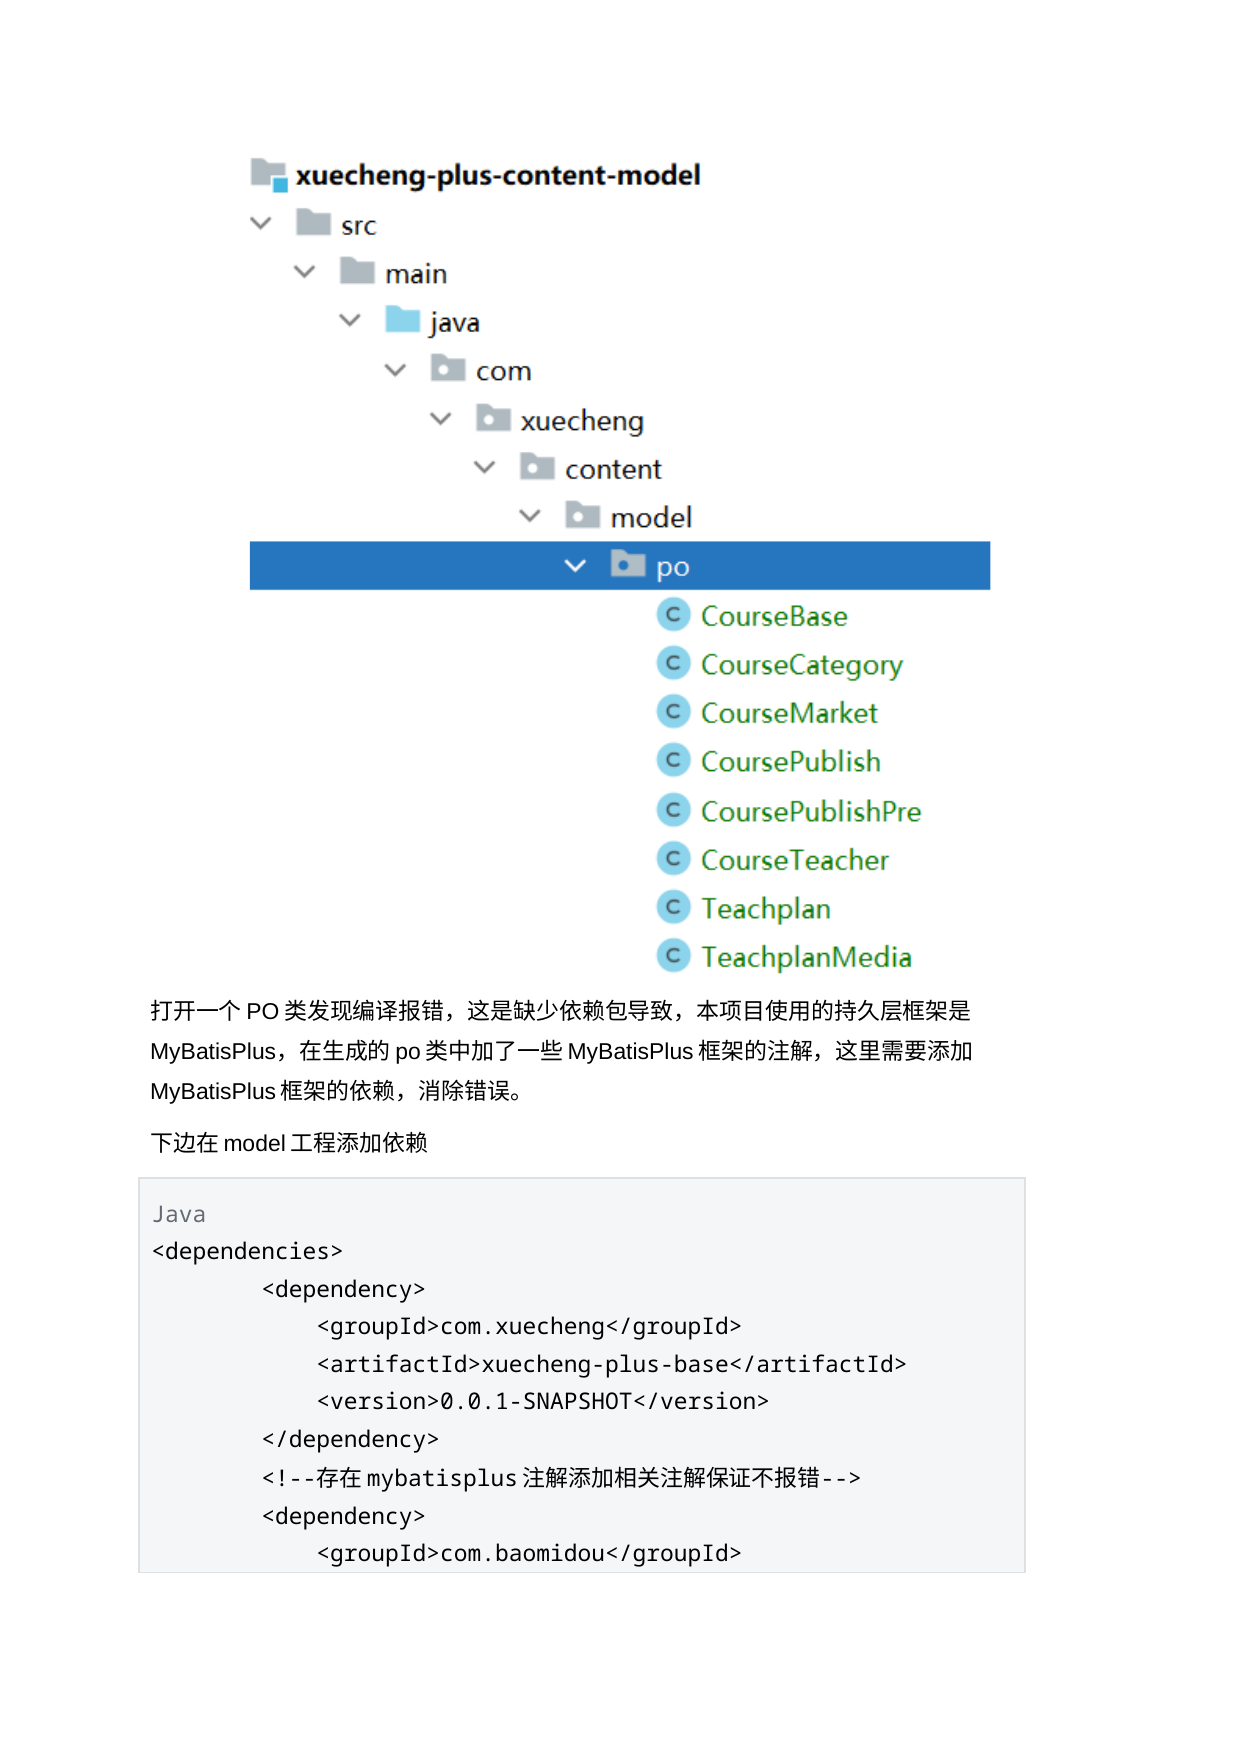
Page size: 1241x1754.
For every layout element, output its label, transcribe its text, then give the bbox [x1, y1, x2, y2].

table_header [140, 1179, 1024, 1572]
text 打开一个PO类发现编译报错，这是缺少依赖包导致，本项目使用的持久层框架是MyBatisPlus，在生成的po类中加了一些MyBatisPlus框架的注解，这里需要添加MyBatisPlus框架的依赖，消除错误。 [150, 993, 1090, 1106]
picture [249, 150, 991, 975]
text 下边在model工程添加依赖 [150, 1125, 1090, 1158]
